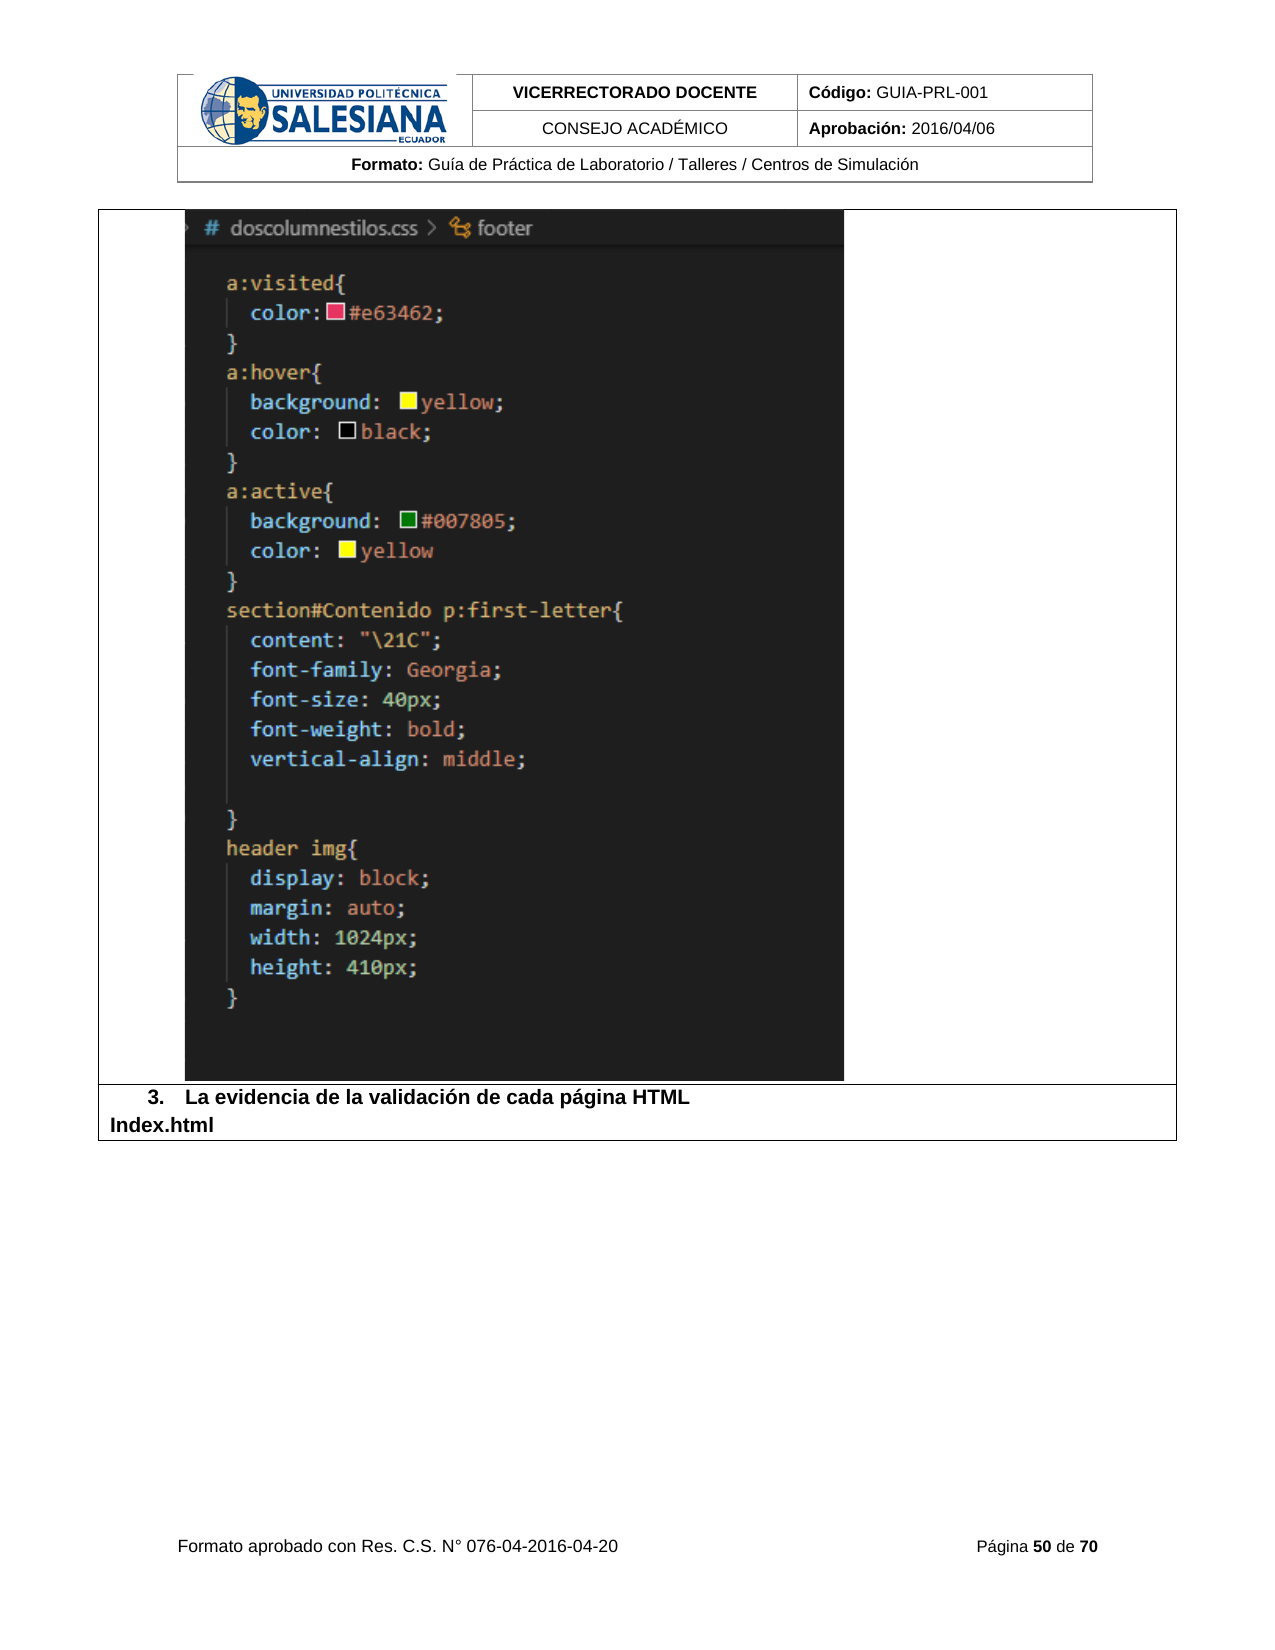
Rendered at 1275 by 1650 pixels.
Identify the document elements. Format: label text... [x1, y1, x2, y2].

table_cell La evidencia de la validación de cada página HTML Index.html Galapagos.html Cajas.html Nariz.html Puyo.html Quito.html Correo.html [99, 1085, 1176, 1140]
table_cell La evidencia del correcto diseño de las páginas HTML usando CSS. Para lo cuál, se puede generar fotografías instantáneas (pantallazos). Index.html Cajas.html Puyo.html Quito.html Galapagos.html Nariz.html Correo.html Margen.css Estilos.css Estiloscorreo.css Doscolumnas.css Doscolumnestilos.css [99, 210, 1176, 1084]
picture [193, 74, 457, 146]
